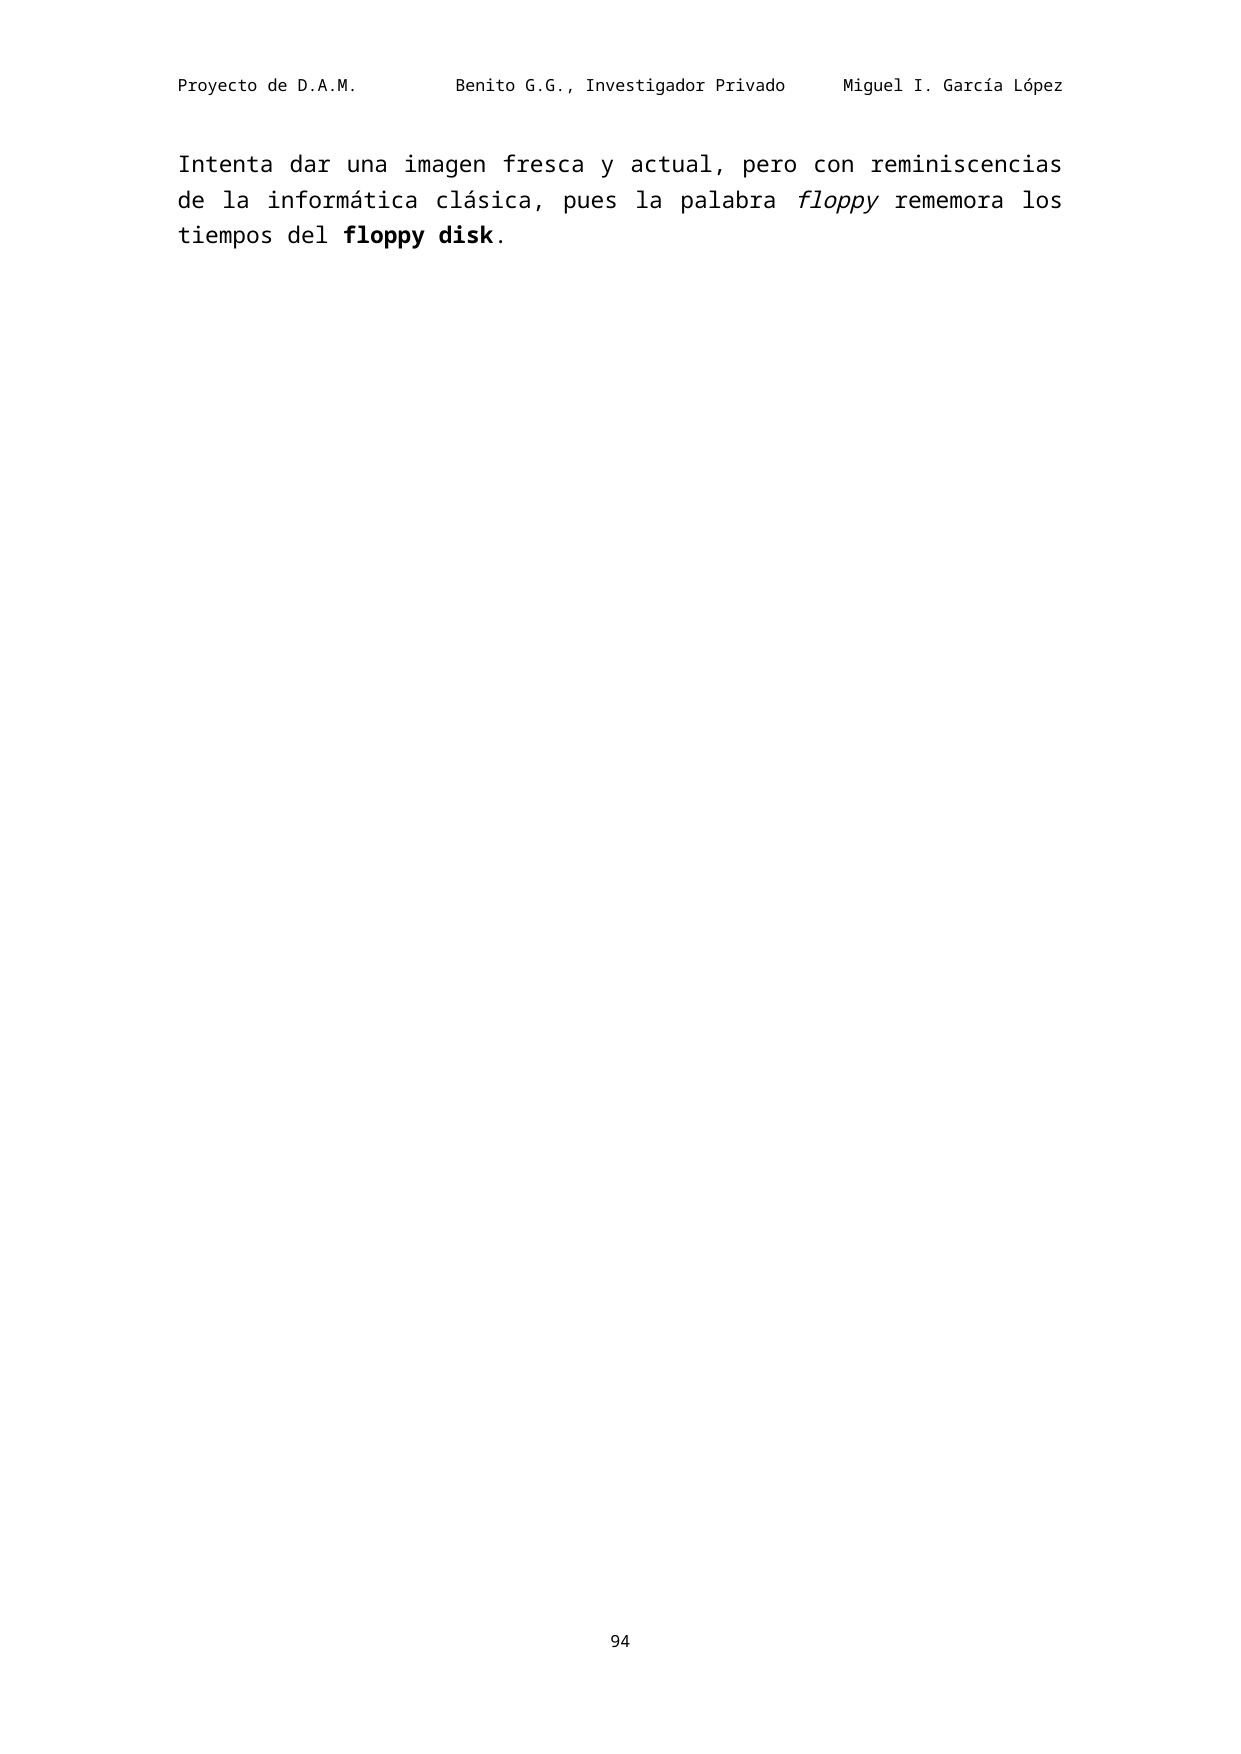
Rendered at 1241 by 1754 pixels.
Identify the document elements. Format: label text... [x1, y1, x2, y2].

text Intenta dar una imagen fresca y actual, pero con reminiscencias de la informática clásica, pues la palabra floppy rememora los tiempos del floppy disk. [177, 148, 1063, 251]
